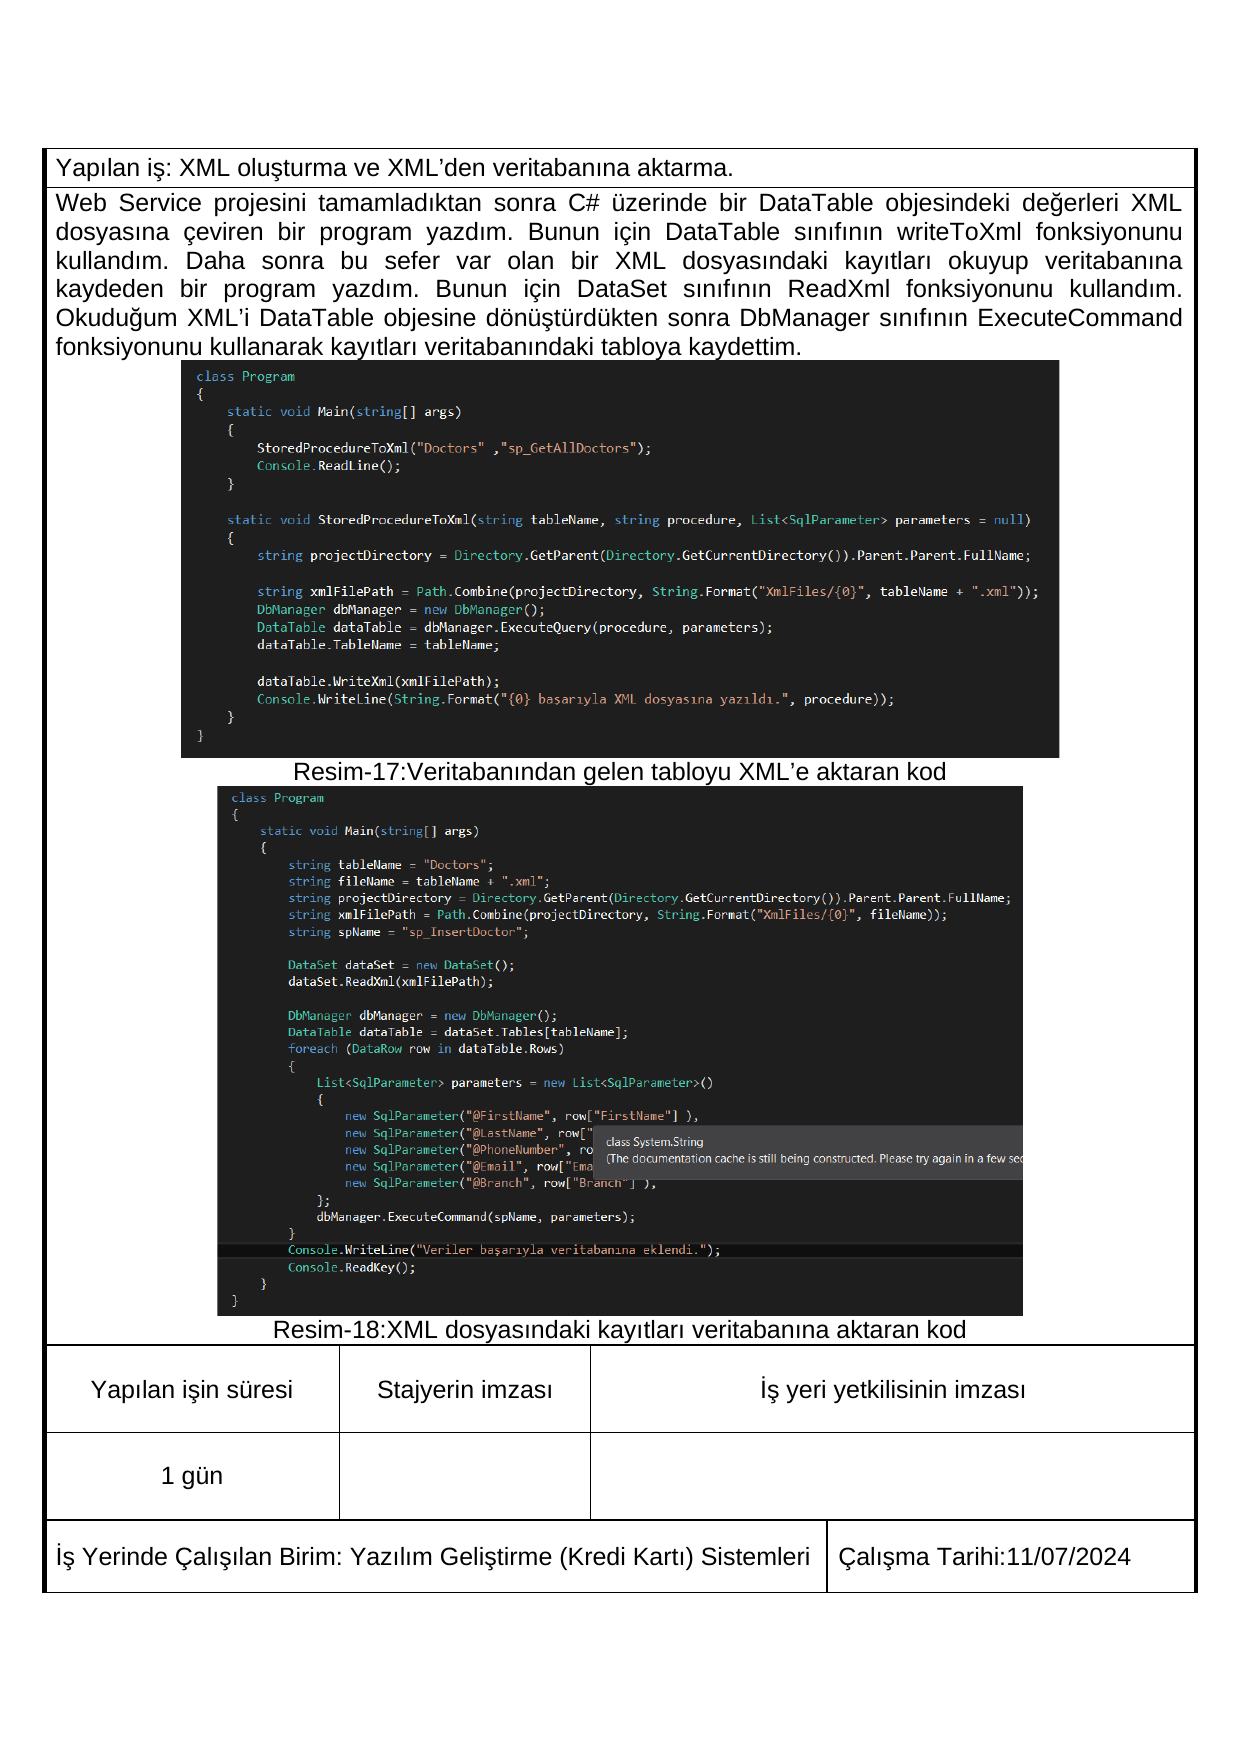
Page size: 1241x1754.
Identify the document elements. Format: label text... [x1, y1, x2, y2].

table_cell Yapılan işin süresi [47, 1346, 339, 1432]
table_cell Çalışma Tarihi:11/07/2024 [828, 1521, 1194, 1592]
table_cell [340, 1433, 590, 1519]
table_cell İş yeri yetkilisinin imzası [591, 1346, 1194, 1432]
table_cell 1 gün [47, 1433, 339, 1519]
picture [217, 786, 1023, 1316]
table_cell İş Yerinde Çalışılan Birim: Yazılım Geliştirme (Kredi Kartı) Sistemleri [47, 1521, 826, 1592]
table_cell Web Service projesini tamamladıktan sonra C# üzerinde bir DataTable objesindeki değerleri XML dosyasına çeviren bir program yazdım. Bunun için DataTable sınıfının writeToXml fonksiyonunu kullandım. Daha sonra bu sefer var olan bir XML dosyasındaki kayıtları okuyup veritabanına kaydeden bir program yazdım. Bunun için DataSet sınıfının ReadXml fonksiyonunu kullandım. Okuduğum XML’i DataTable objesine dönüştürdükten sonra DbManager sınıfının ExecuteCommand fonksiyonunu kullanarak kayıtları veritabanındaki tabloya kaydettim. Resim-17:Veritabanından gelen tabloyu XML’e aktaran kod Resim-18:XML dosyasındaki kayıtları veritabanına aktaran kod [47, 188, 1194, 1344]
table_cell Stajyerin imzası [340, 1346, 590, 1432]
table_cell [591, 1433, 1194, 1519]
table_cell Yapılan iş: XML oluşturma ve XML’den veritabanına aktarma. [47, 149, 1194, 187]
picture [181, 360, 1060, 758]
